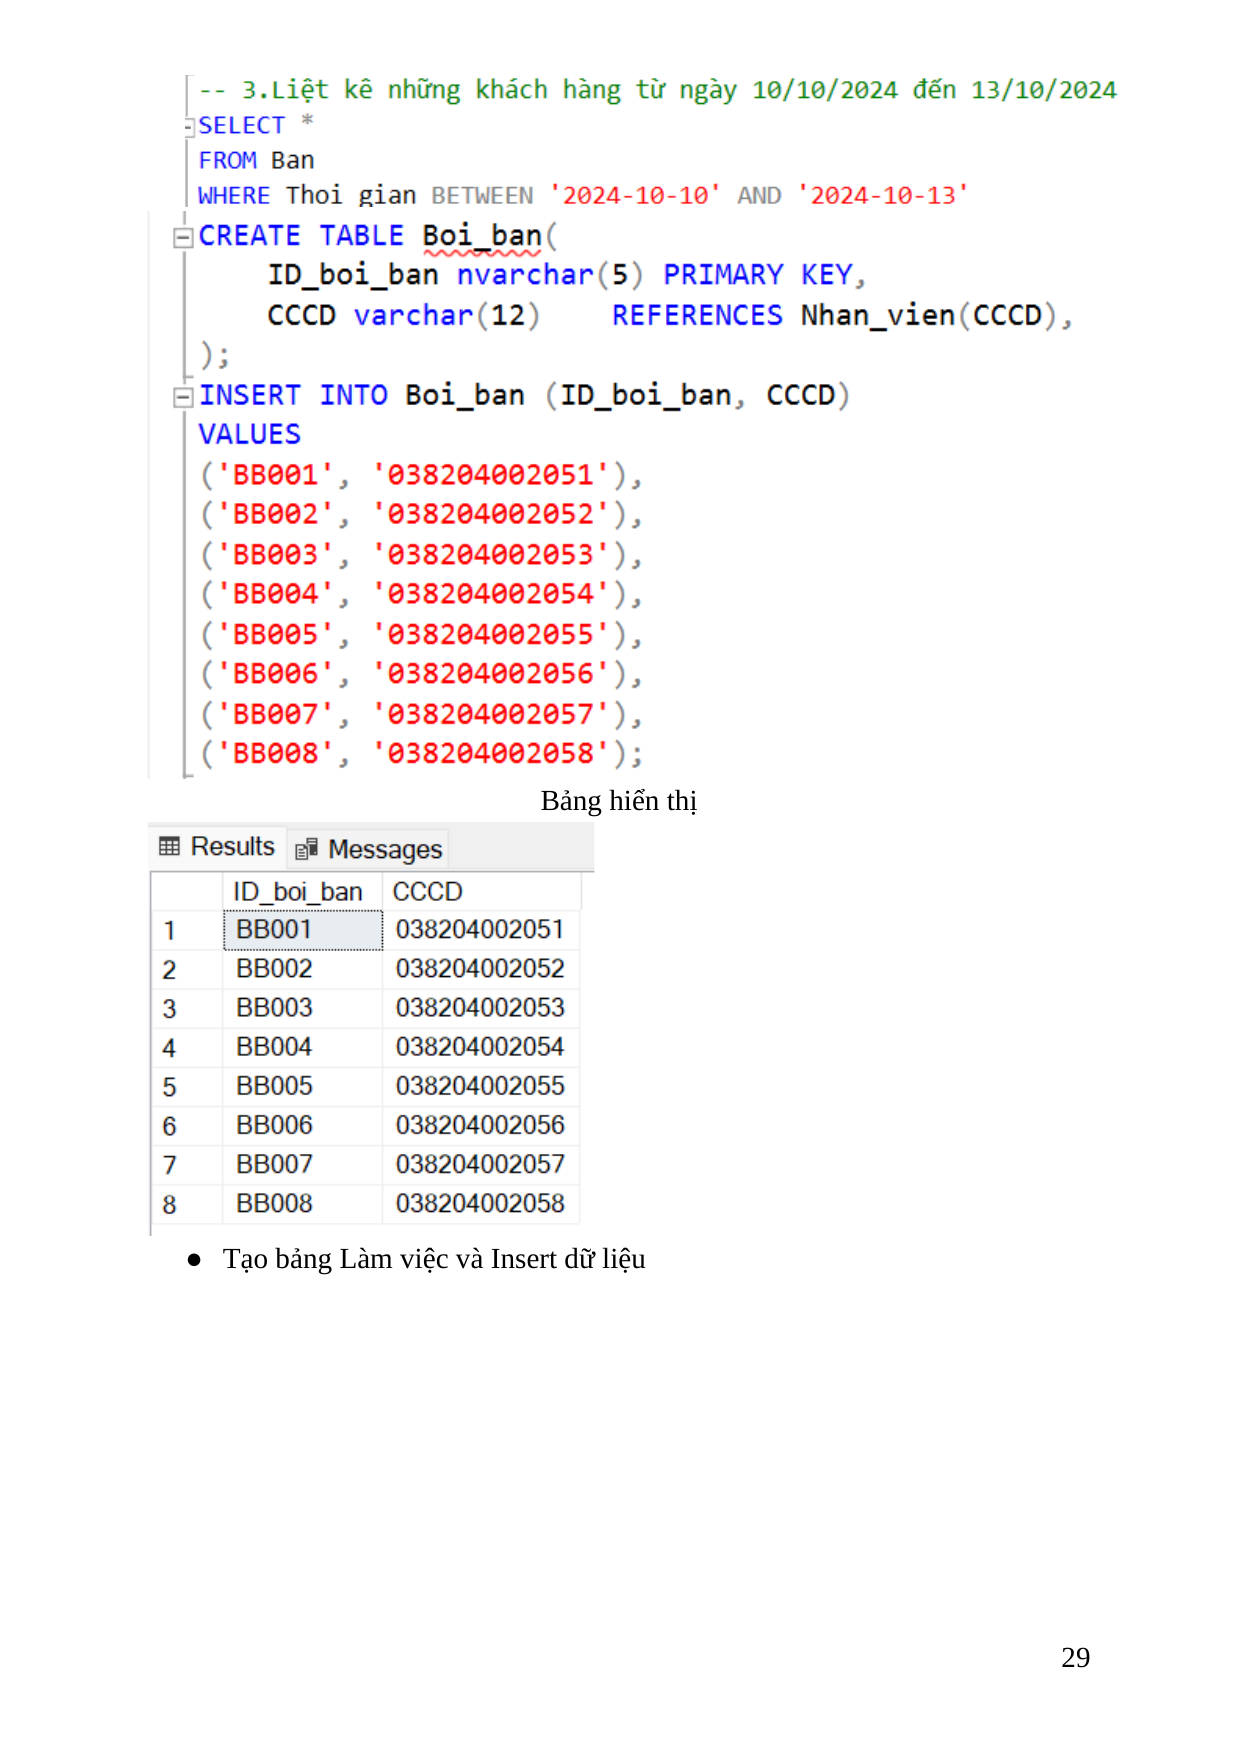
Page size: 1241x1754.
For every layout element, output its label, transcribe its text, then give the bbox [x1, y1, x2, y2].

picture [185, 75, 1128, 207]
picture [147, 211, 1085, 779]
list Tạo bảng Làm việc và Insert dữ liệu [185, 1241, 1090, 1274]
text Bảng hiển thị [148, 783, 1090, 817]
picture [147, 822, 595, 1236]
